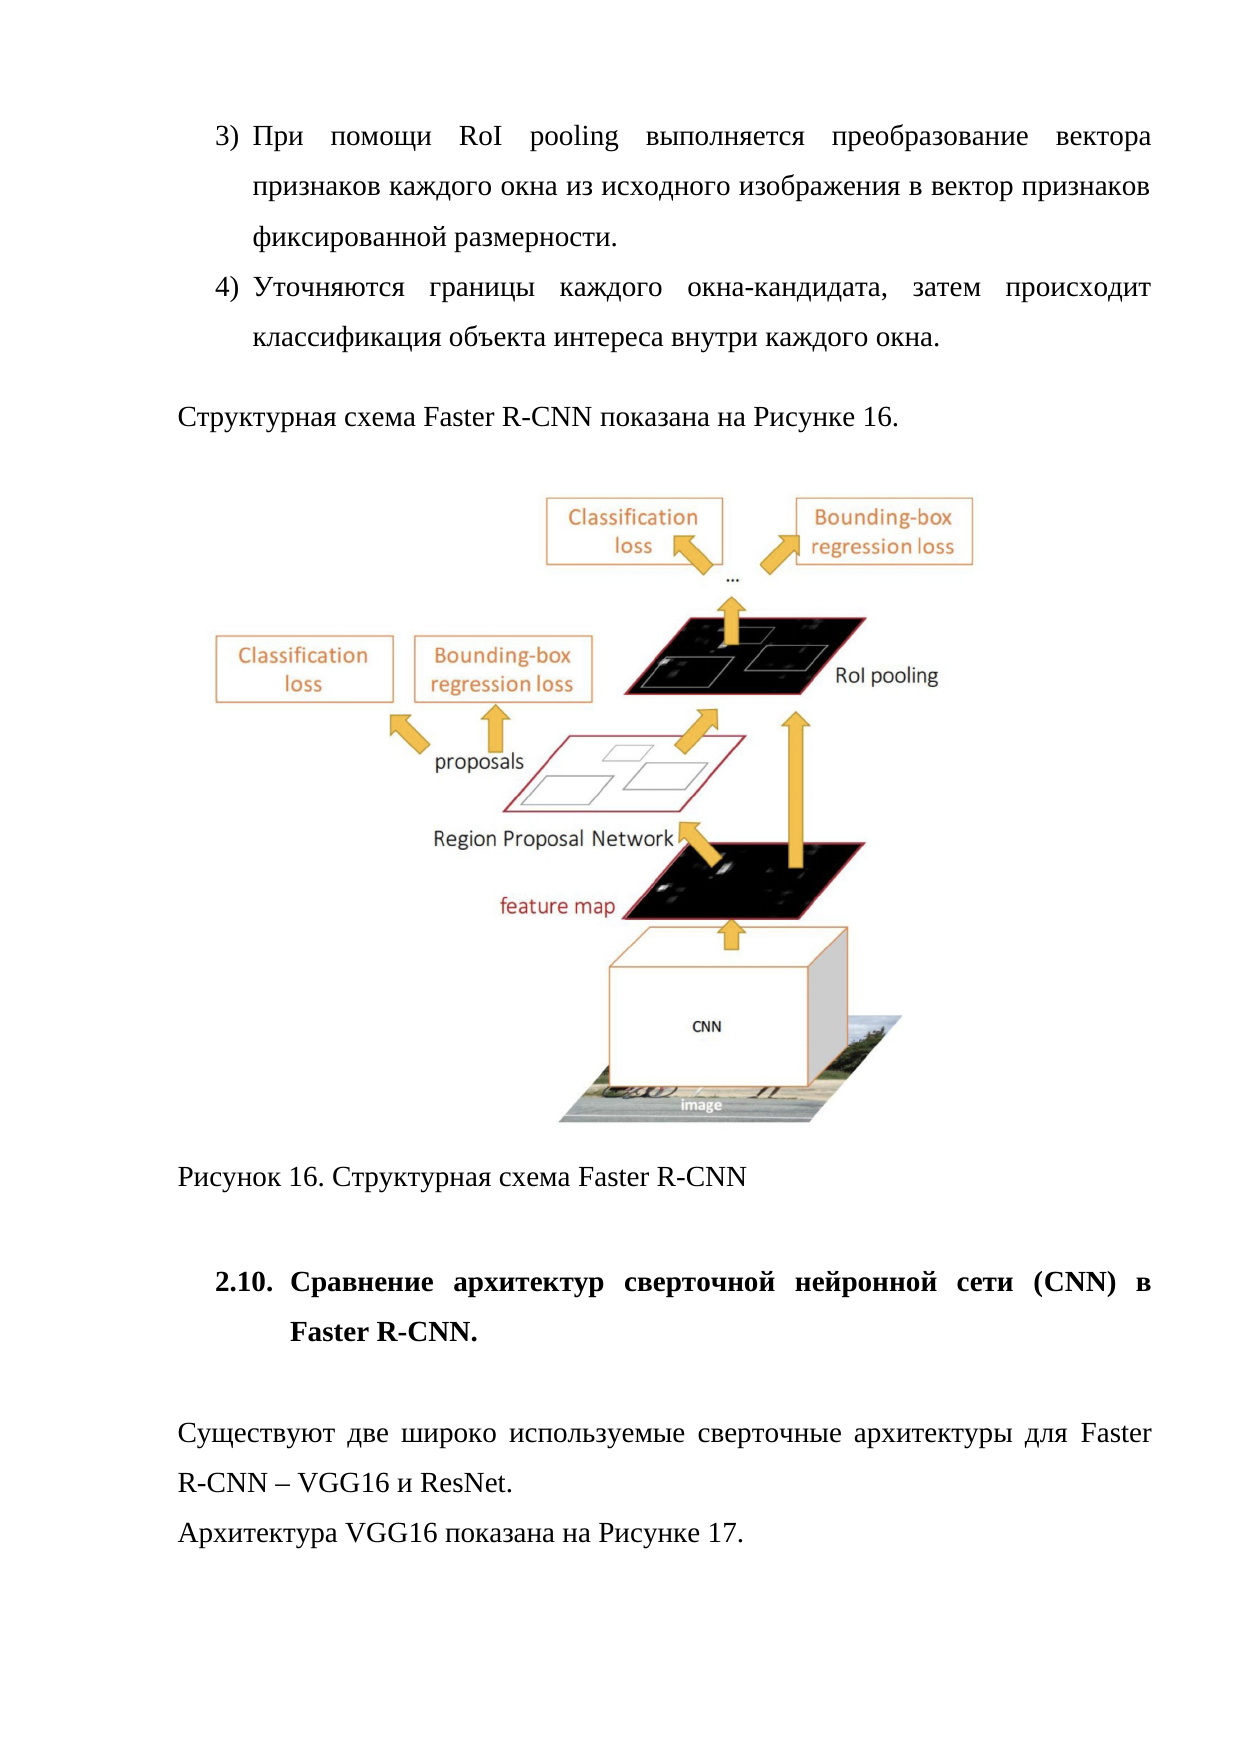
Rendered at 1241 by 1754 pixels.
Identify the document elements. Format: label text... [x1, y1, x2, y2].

picture [177, 449, 1025, 1145]
list При помощи RoI pooling выполняется преобразование вектора признаков каждого окна из исходного изображения в вектор признаков фиксированной размерности. [215, 118, 1152, 252]
text Существуют две широко используемые сверточные архитектуры для Faster R-CNN – VGG16 и ResNet. [177, 1415, 1152, 1498]
text Структурная схема Faster R-CNN показана на Рисунке 16. [177, 399, 1152, 432]
text Рисунок 16. Структурная схема Faster R-CNN [177, 1159, 1152, 1192]
text Архитектура VGG16 показана на Рисунке 17. [177, 1515, 1152, 1549]
list Уточняются границы каждого окна-кандидата, затем происходит классификация объекта интереса внутри каждого окна. [215, 269, 1152, 353]
subtitle Сравнение архитектур сверточной нейронной сети (CNN) в Faster R-CNN. [215, 1264, 1152, 1348]
